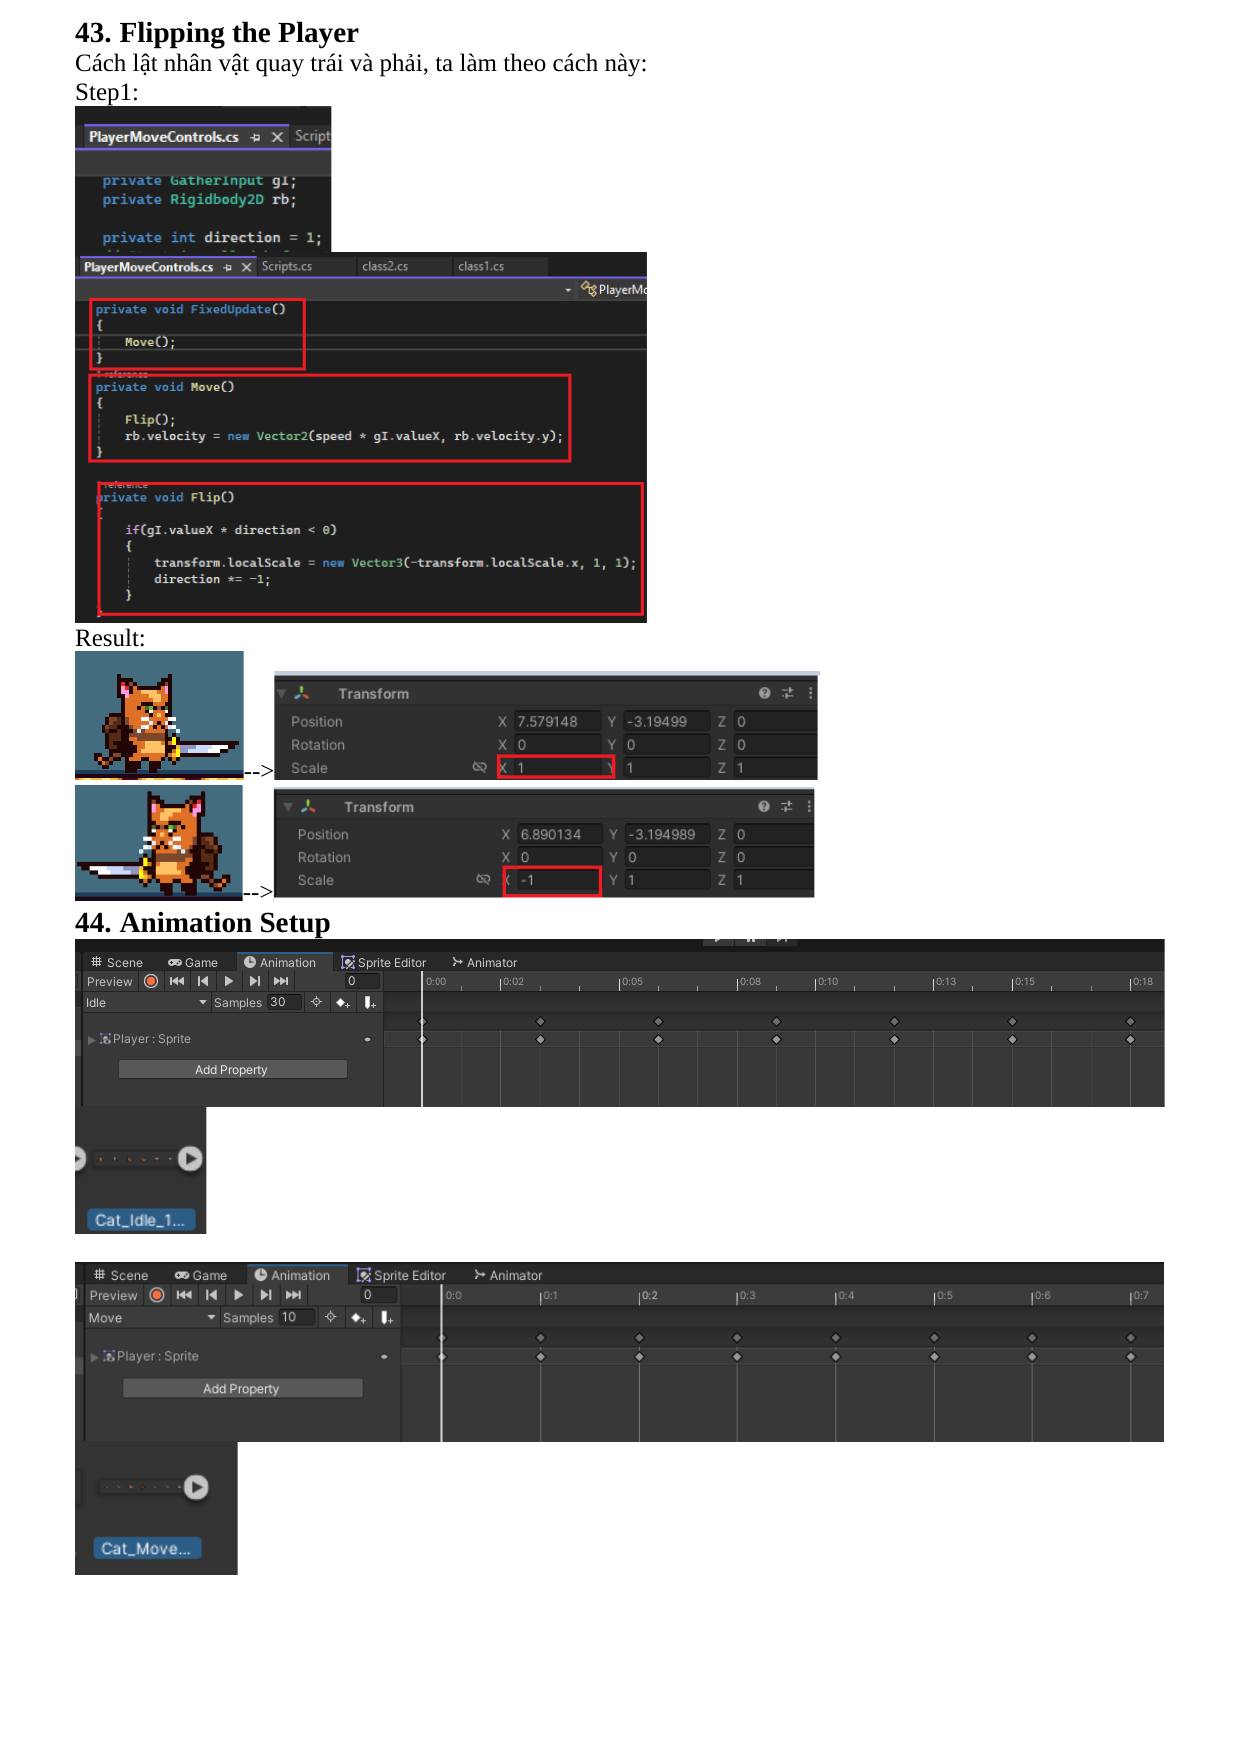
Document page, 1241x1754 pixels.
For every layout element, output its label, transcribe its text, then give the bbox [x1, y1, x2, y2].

picture [75, 106, 649, 623]
picture [274, 671, 820, 780]
picture [273, 787, 815, 901]
text Result: [75, 623, 1165, 652]
picture [75, 785, 243, 901]
picture [75, 651, 244, 780]
text Step1: [75, 77, 1165, 106]
subtitle Flipping the Player [75, 15, 1165, 48]
subtitle Animation Setup [75, 906, 1165, 939]
picture [75, 1262, 1164, 1575]
text Cách lật nhân vật quay trái và phải, ta làm theo cách này: [75, 48, 1165, 77]
picture [75, 939, 1165, 1234]
